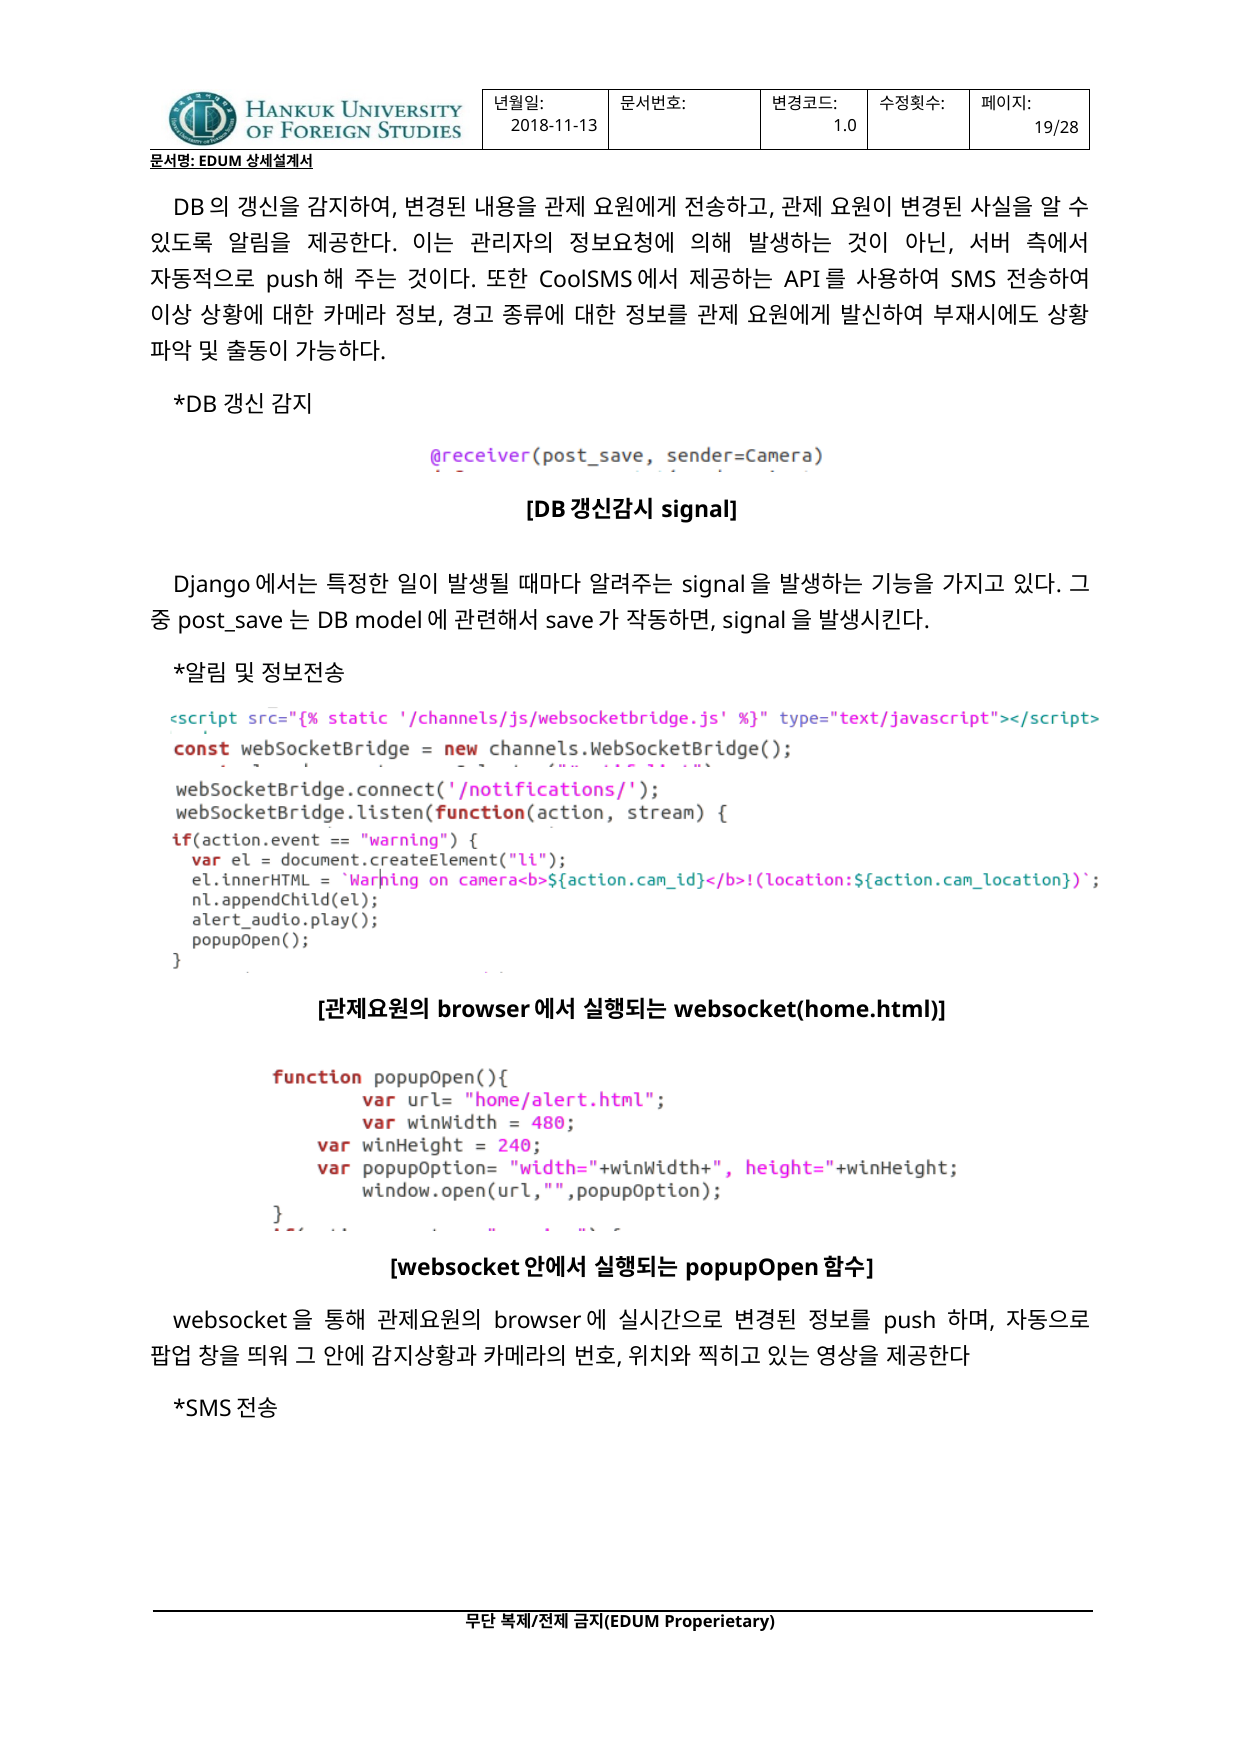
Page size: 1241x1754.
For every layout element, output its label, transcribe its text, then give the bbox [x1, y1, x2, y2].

picture [170, 768, 751, 828]
text *알림 및 정보전송 [150, 655, 1090, 688]
text *DB 갱신 감지 [150, 386, 1090, 419]
text websocket을 통해 관제요원의 browser에 실시간으로 변경된 정보를 push 하며, 자동으로 팝업 창을 띄워 그 안에 감지상황과 카메라의 번호, 위치와 찍히고 있는 영상을 제공한다 [150, 1302, 1090, 1371]
text DB의 갱신을 감지하여, 변경된 내용을 관제 요원에게 전송하고, 관제 요원이 변경된 사실을 알 수 있도록 알림을 제공한다. 이는 관리자의 정보요청에 의해 발생하는 것이 아닌, 서버 측에서 자동적으로 push해 주는 것이다. 또한 CoolSMS에서 제공하는 API를 사용하여 SMS 전송하여 이상 상황에 대한 카메라 정보, 경고 종류에 대한 정보를 관제 요원에게 발신하여 부재시에도 상황 파악 및 출동이 가능하다. [150, 189, 1090, 366]
picture [265, 1066, 996, 1231]
text [관제요원의 browser에서 실행되는 websocket(home.html)] [150, 991, 1090, 1024]
text [DB갱신감시 signal] [150, 491, 1090, 524]
picture [161, 89, 470, 149]
picture [170, 829, 1111, 973]
text *SMS전송 [150, 1390, 1090, 1424]
text Django에서는 특정한 일이 발생될 때마다 알려주는 signal을 발생하는 기능을 가지고 있다. 그 중 post_save 는 DB model에 관련해서 save가 작동하면, signal을 발생시킨다. [150, 566, 1090, 635]
picture [430, 438, 833, 472]
text [websocket안에서 실행되는 popupOpen함수] [150, 1249, 1090, 1282]
picture [170, 707, 1111, 734]
picture [170, 737, 796, 767]
